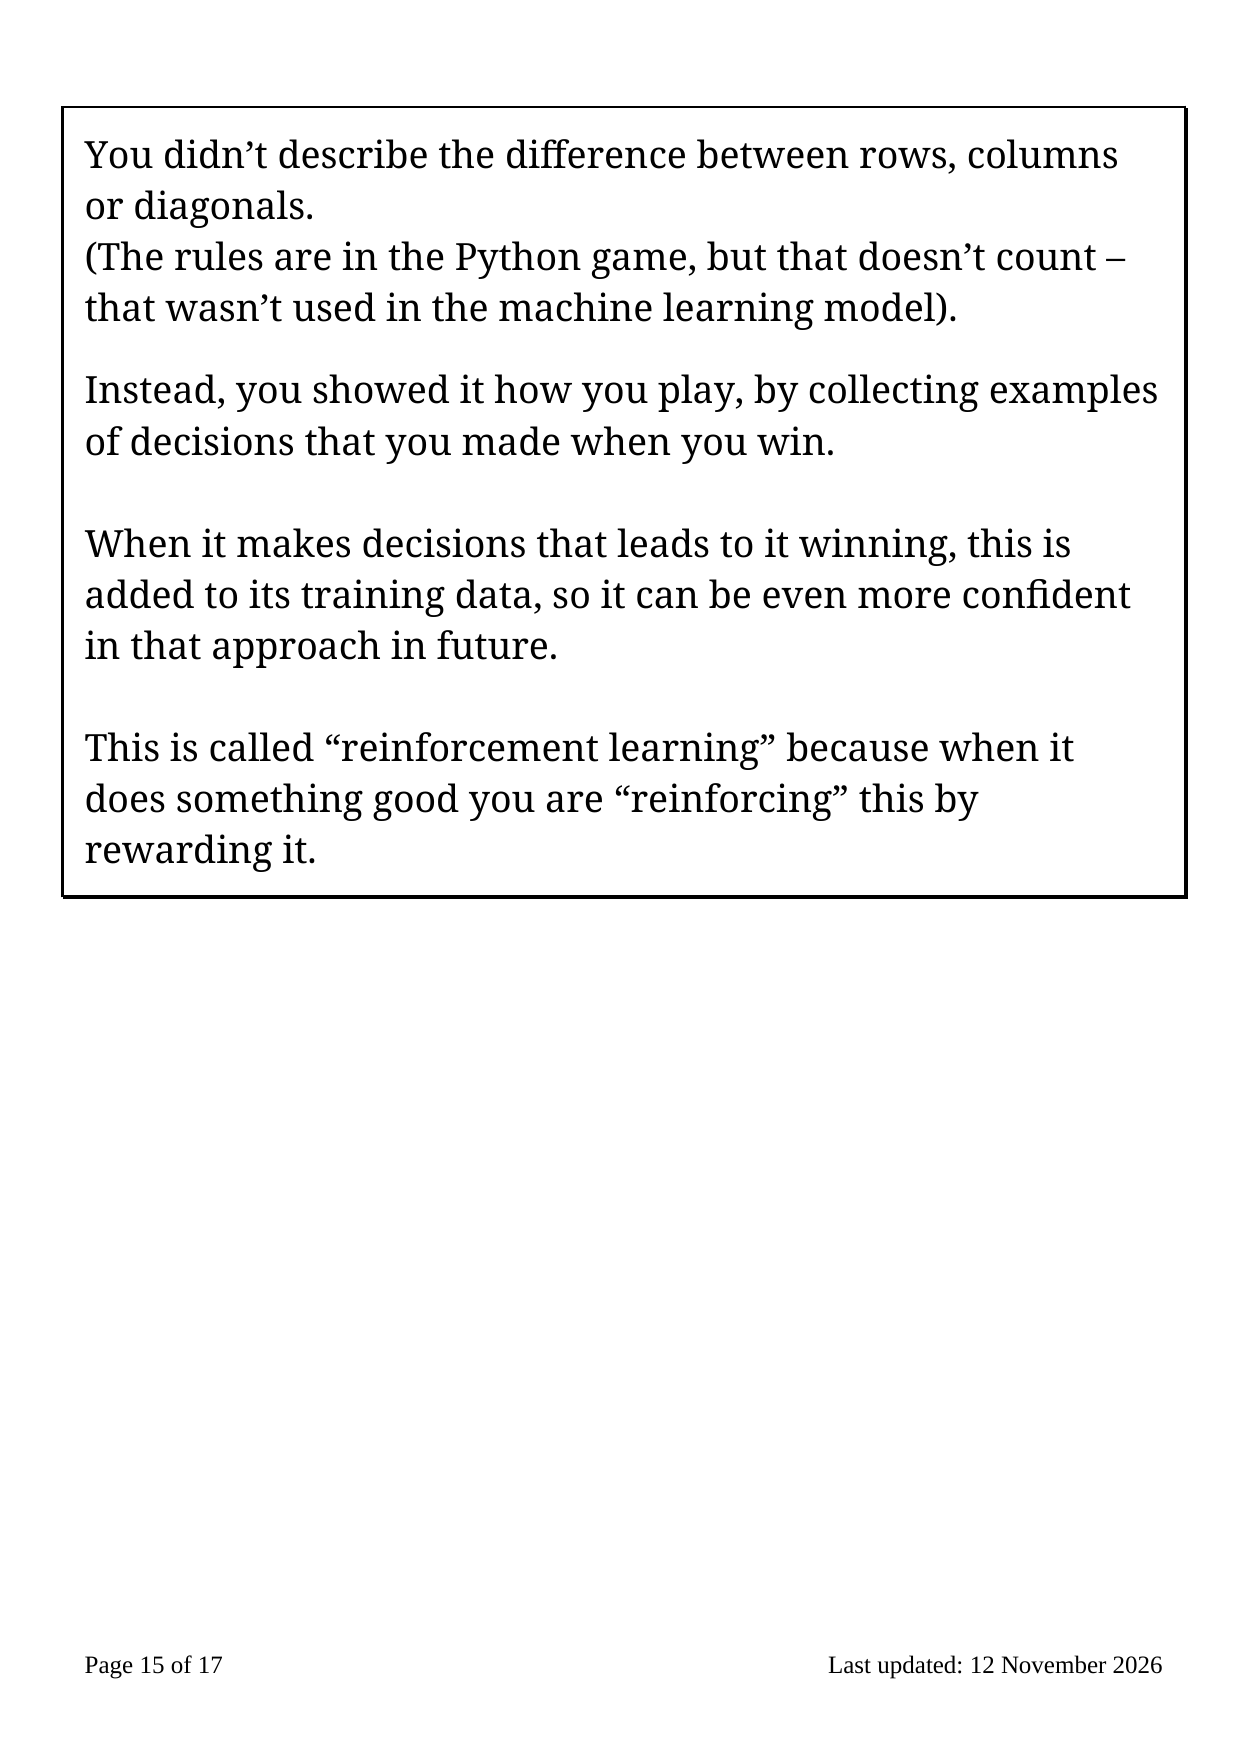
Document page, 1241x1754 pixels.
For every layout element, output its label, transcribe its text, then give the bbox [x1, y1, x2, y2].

text This is called “reinforcement learning” because when it does something good you are “reinforcing” this by rewarding it. [64, 698, 1184, 895]
text Instead, you showed it how you play, by collecting examples of decisions that you made when you win. [84, 364, 1163, 466]
text When it makes decisions that leads to it winning, this is added to its training data, so it can be even more confident in that approach in future. [84, 517, 1163, 670]
text You didn’t describe the difference between rows, columns or diagonals. [64, 108, 1184, 231]
text (The rules are in the Python game, but that doesn’t count – that wasn’t used in the machine learning model). [84, 231, 1163, 333]
